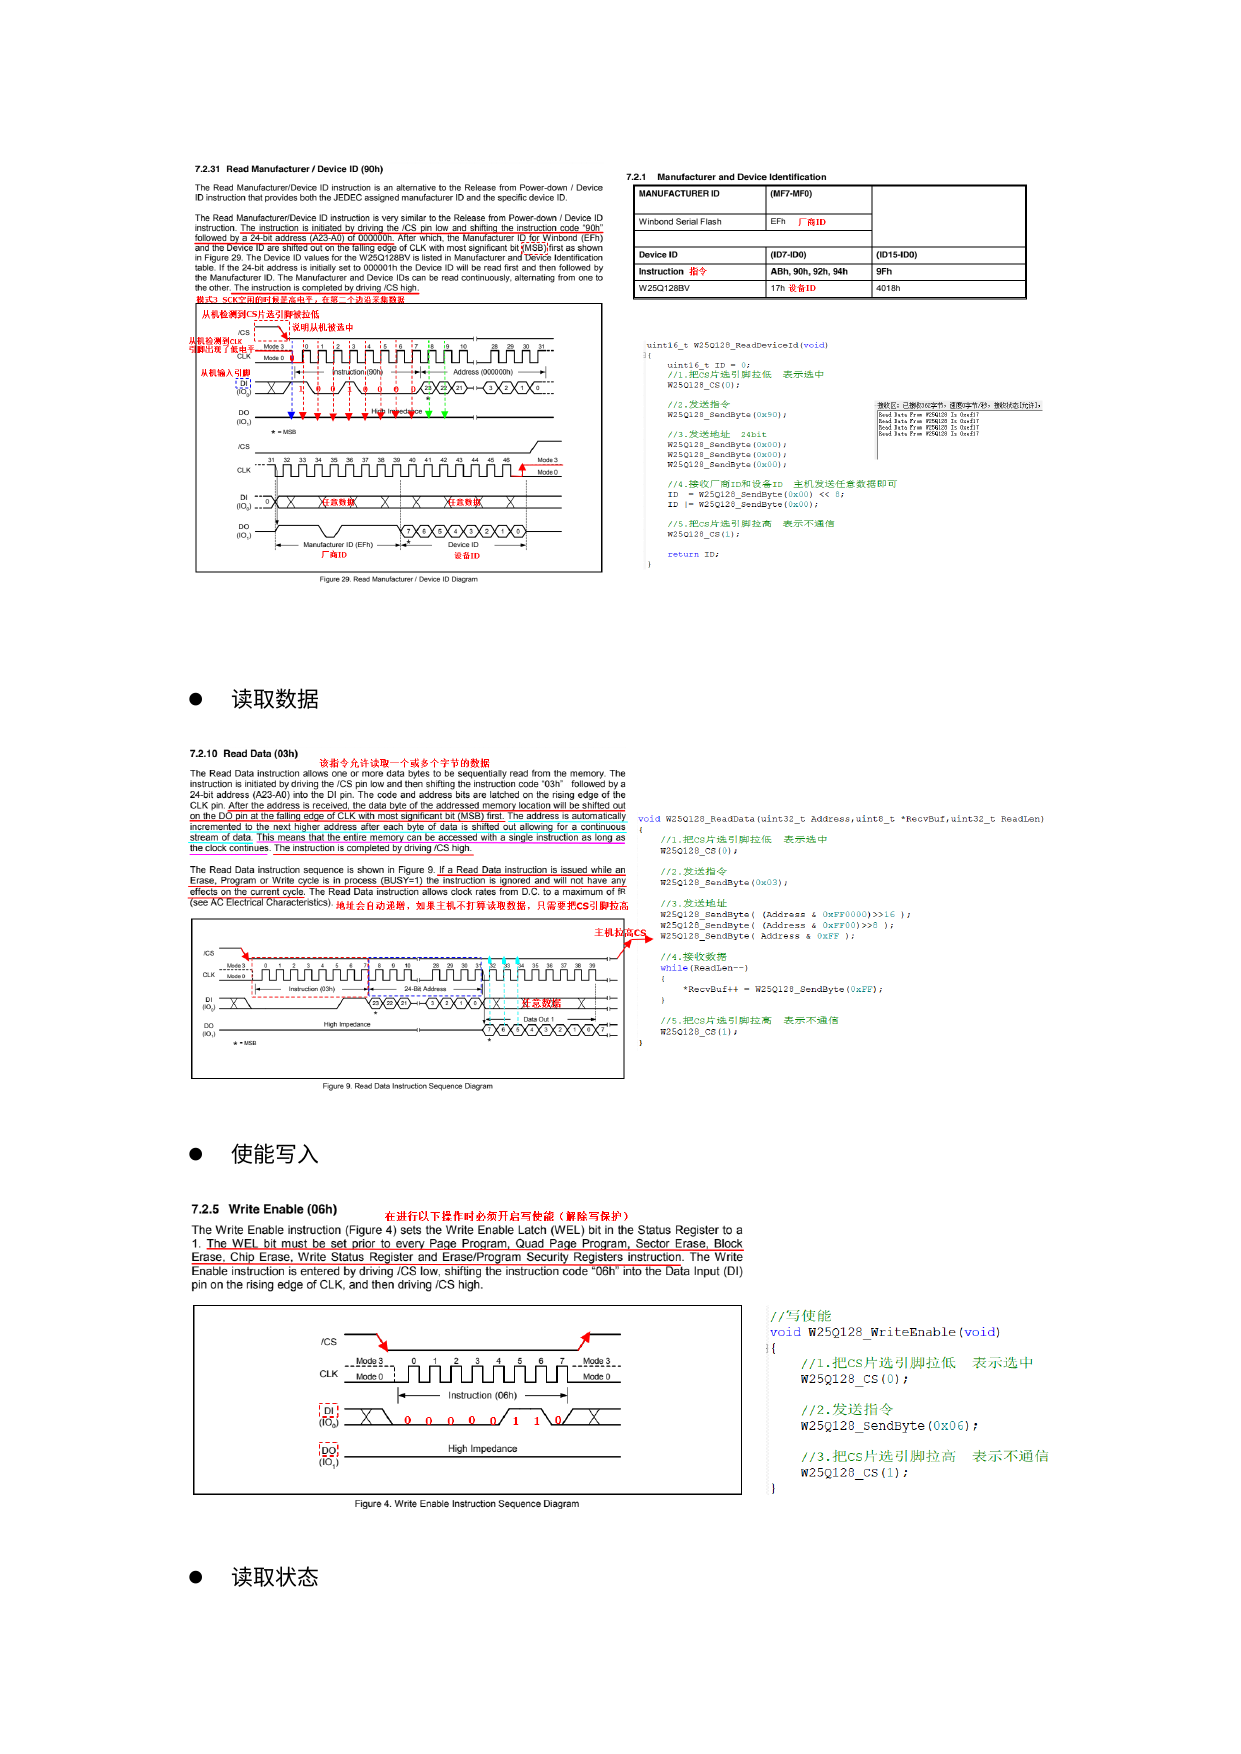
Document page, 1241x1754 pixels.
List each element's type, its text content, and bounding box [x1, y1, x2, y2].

picture [187, 747, 1051, 1094]
picture [187, 1202, 1052, 1518]
list 读取状态 [187, 1559, 1053, 1592]
list 读取数据 [187, 682, 1053, 714]
list 使能写入 [187, 1137, 1053, 1169]
picture [187, 162, 1051, 585]
